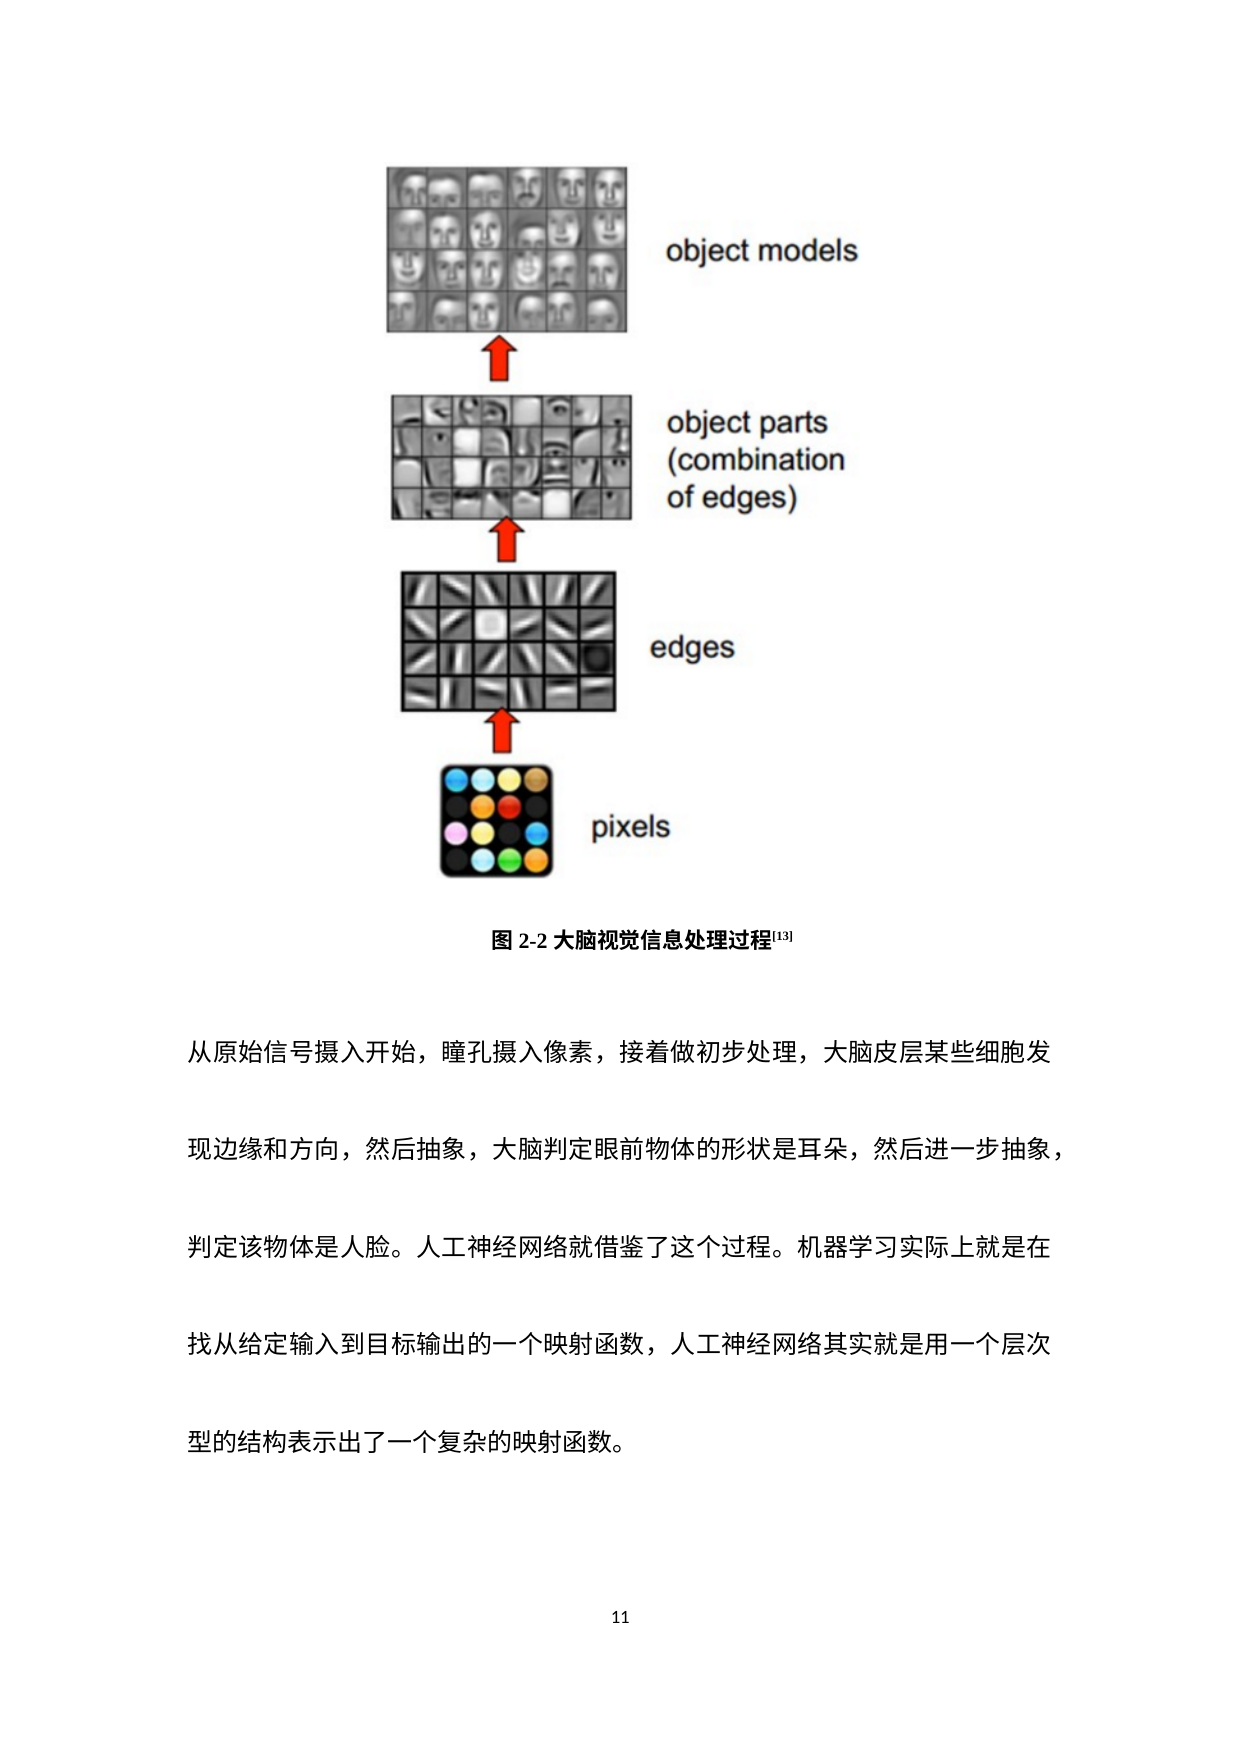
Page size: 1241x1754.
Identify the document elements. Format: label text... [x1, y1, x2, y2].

picture [375, 162, 865, 890]
text 从原始信号摄入开始，瞳孔摄入像素，接着做初步处理，大脑皮层某些细胞发现边缘和方向，然后抽象，大脑判定眼前物体的形状是耳朵，然后进一步抽象，判定该物体是人脸。人工神经网络就借鉴了这个过程。机器学习实际上就是在找从给定输入到目标输出的一个映射函数，人工神经网络其实就是用一个层次型的结构表示出了一个复杂的映射函数。 [187, 1018, 1053, 1473]
text 图 2-2 大脑视觉信息处理过程[13] [187, 923, 1053, 955]
